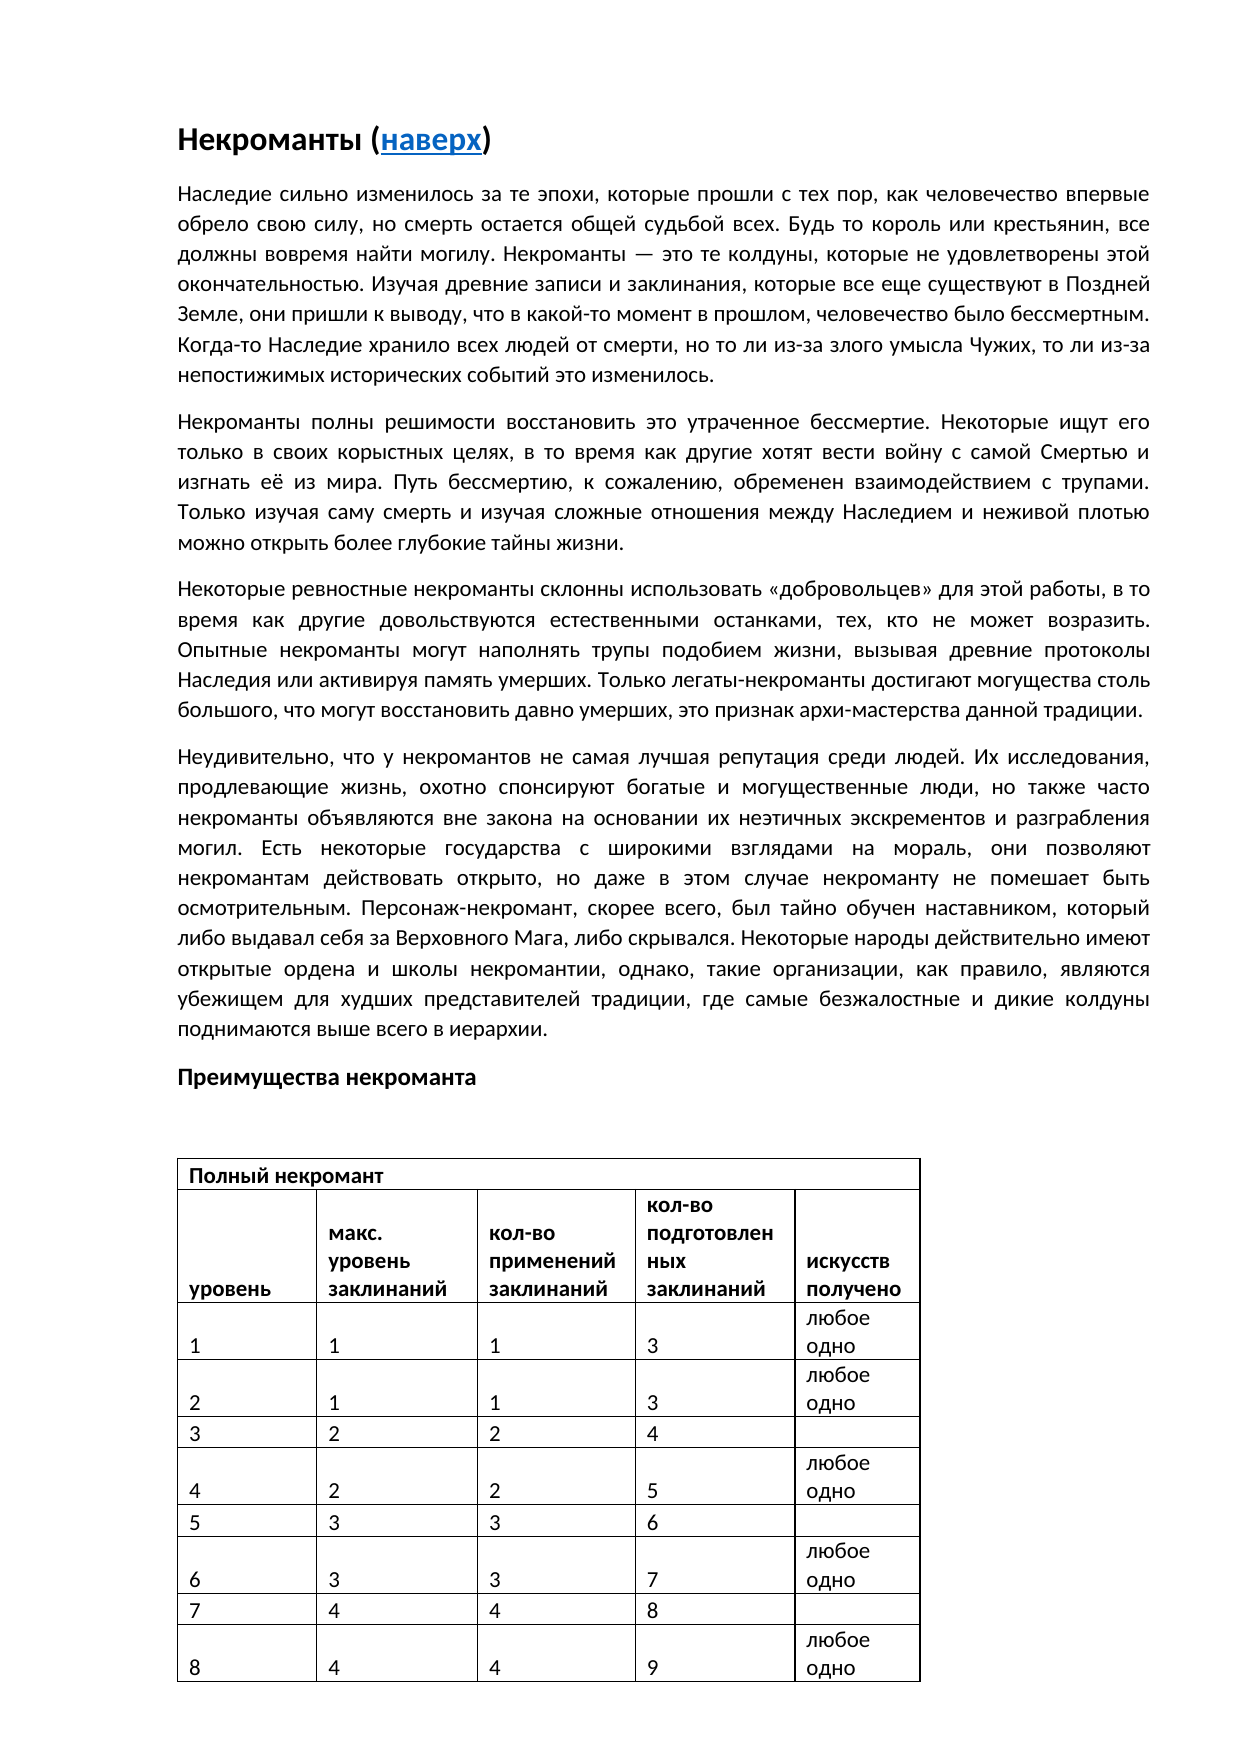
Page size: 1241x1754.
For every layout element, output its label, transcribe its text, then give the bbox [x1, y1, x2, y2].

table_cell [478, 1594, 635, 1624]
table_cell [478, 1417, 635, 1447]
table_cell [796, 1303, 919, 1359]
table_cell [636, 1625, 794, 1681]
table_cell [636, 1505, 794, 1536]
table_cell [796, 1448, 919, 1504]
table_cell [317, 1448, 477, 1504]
text Некроманты полны решимости восстановить это утраченное бессмертие. Некоторые ищут его только в своих корыстных целях, в то время как другие хотят вести войну с самой Смертью и изгнать её из мира. Путь бессмертию, к сожалению, обременен взаимодействием с трупами. Только изучая саму смерть и изучая сложные отношения между Наследием и неживой плотью можно открыть более глубокие тайны жизни. [177, 407, 1152, 556]
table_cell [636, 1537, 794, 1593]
text Некоторые ревностные некроманты склонны использовать «добровольцев» для этой работы, в то время как другие довольствуются естественными останками, тех, кто не может возразить. Опытные некроманты могут наполнять трупы подобием жизни, вызывая древние протоколы Наследия или активируя память умерших. Только легаты-некроманты достигают могущества столь большого, что могут восстановить давно умерших, это признак архи-мастерства данной традиции. [177, 574, 1152, 723]
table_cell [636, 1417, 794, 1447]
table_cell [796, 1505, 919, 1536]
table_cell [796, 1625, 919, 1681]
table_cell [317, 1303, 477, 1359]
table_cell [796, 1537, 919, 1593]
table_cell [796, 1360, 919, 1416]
text Некроманты (наверх) [177, 118, 1152, 159]
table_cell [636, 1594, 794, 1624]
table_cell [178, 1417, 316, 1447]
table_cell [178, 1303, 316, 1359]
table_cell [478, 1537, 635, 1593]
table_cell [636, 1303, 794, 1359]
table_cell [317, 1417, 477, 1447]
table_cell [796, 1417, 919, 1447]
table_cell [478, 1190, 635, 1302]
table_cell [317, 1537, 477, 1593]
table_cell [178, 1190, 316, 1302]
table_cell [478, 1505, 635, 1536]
text Наследие сильно изменилось за те эпохи, которые прошли с тех пор, как человечество впервые обрело свою силу, но смерть остается общей судьбой всех. Будь то король или крестьянин, все должны вовремя найти могилу. Некроманты — это те колдуны, которые не удовлетворены этой окончательностью. Изучая древние записи и заклинания, которые все еще существуют в Поздней Земле, они пришли к выводу, что в какой-то момент в прошлом, человечество было бессмертным. Когда-то Наследие хранило всех людей от смерти, но то ли из-за злого умысла Чужих, то ли из-за непостижимых исторических событий это изменилось. [177, 179, 1152, 388]
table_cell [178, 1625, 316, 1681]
text Преимущества некроманта [177, 1061, 1152, 1092]
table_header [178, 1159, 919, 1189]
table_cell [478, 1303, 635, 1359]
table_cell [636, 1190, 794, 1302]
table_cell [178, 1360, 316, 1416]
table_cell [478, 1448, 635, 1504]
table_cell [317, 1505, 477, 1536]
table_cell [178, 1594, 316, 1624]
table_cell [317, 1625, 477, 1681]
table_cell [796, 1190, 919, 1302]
text Неудивительно, что у некромантов не самая лучшая репутация среди людей. Их исследования, продлевающие жизнь, охотно спонсируют богатые и могущественные люди, но также часто некроманты объявляются вне закона на основании их неэтичных экскрементов и разграбления могил. Есть некоторые государства с широкими взглядами на мораль, они позволяют некромантам действовать открыто, но даже в этом случае некроманту не помешает быть осмотрительным. Персонаж-некромант, скорее всего, был тайно обучен наставником, который либо выдавал себя за Верховного Мага, либо скрывался. Некоторые народы действительно имеют открытые ордена и школы некромантии, однако, такие организации, как правило, являются убежищем для худших представителей традиции, где самые безжалостные и дикие колдуны поднимаются выше всего в иерархии. [177, 742, 1152, 1042]
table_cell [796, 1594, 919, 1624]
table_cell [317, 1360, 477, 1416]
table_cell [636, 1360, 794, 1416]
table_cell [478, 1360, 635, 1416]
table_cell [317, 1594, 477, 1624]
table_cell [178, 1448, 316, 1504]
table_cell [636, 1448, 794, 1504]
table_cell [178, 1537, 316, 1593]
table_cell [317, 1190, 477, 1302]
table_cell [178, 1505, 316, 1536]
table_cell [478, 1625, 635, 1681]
